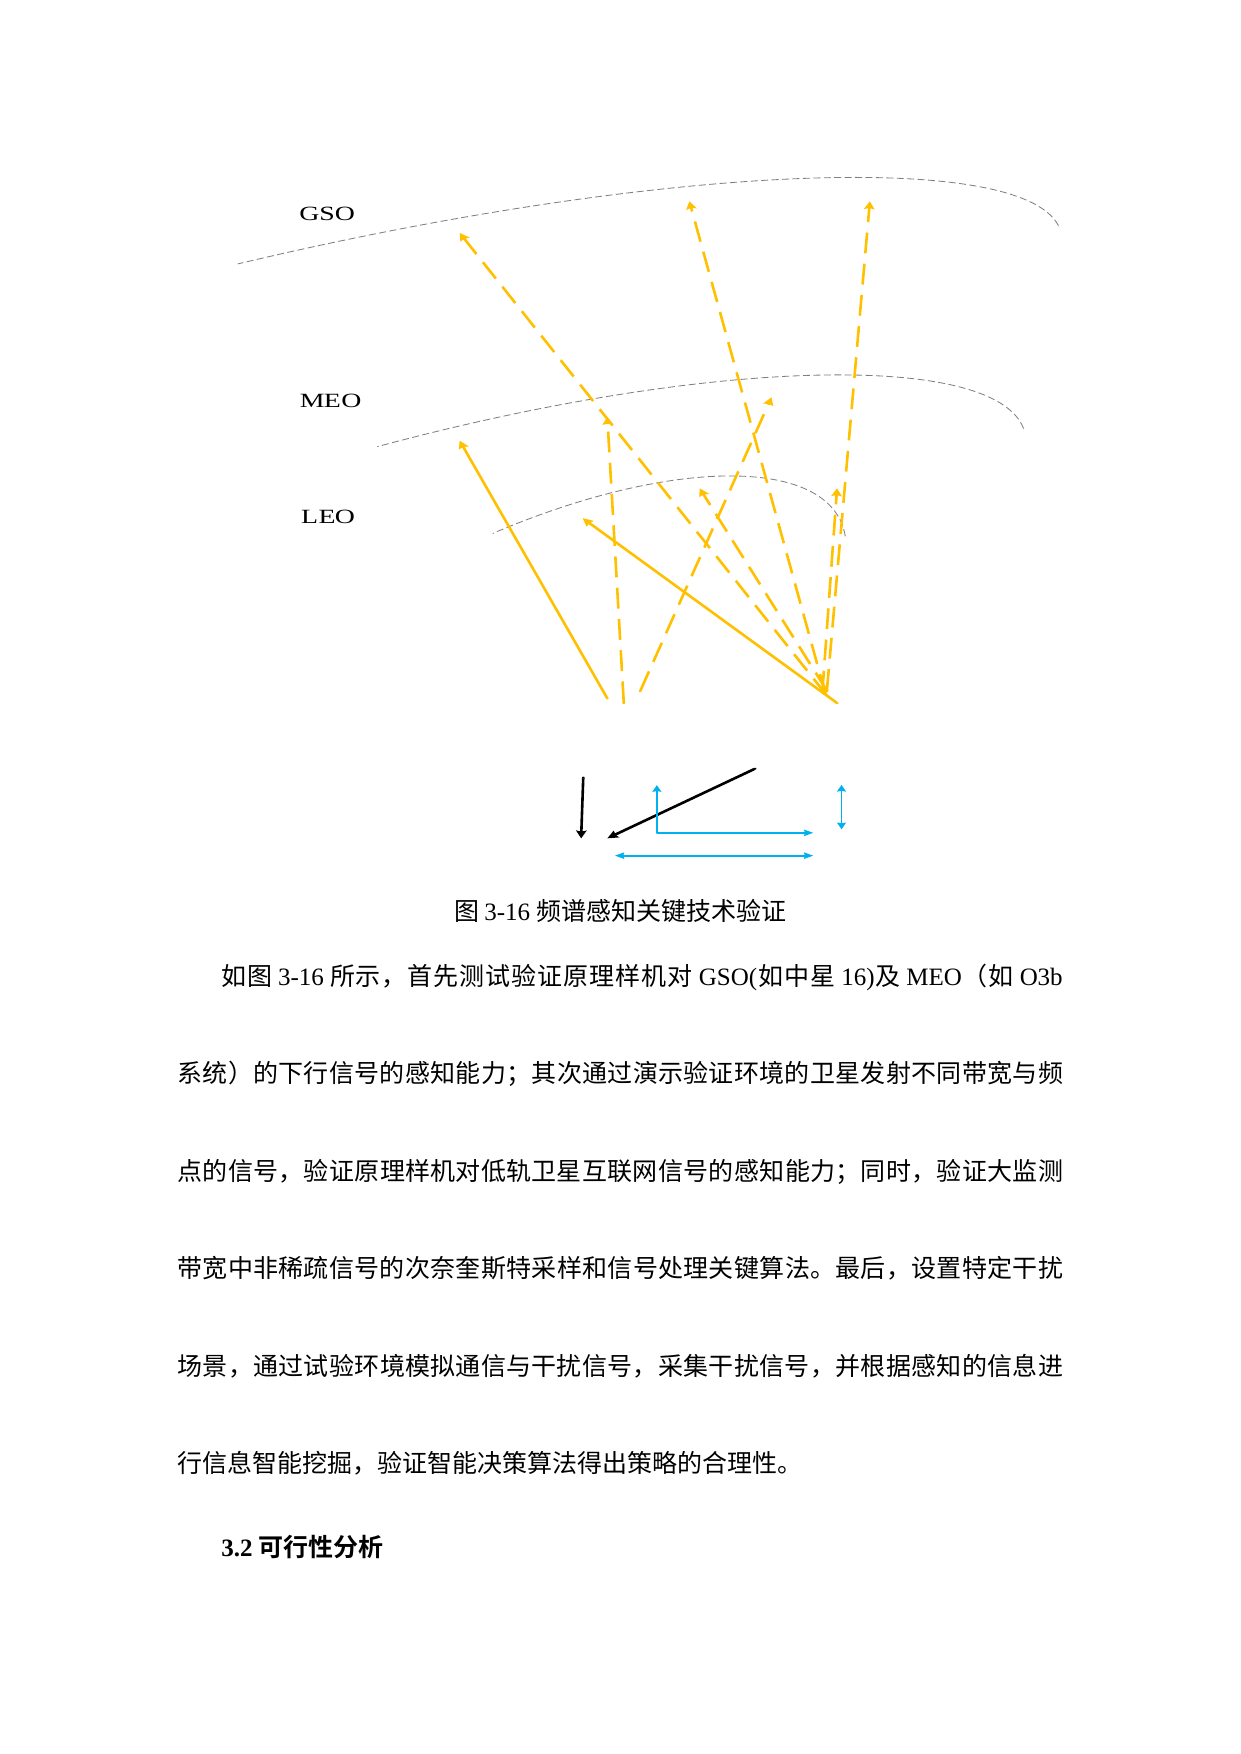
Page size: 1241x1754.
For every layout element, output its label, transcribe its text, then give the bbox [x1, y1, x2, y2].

text 如图3-16所示，首先测试验证原理样机对GSO(如中星16)及MEO（如O3b系统）的下行信号的感知能力；其次通过演示验证环境的卫星发射不同带宽与频点的信号，验证原理样机对低轨卫星互联网信号的感知能力；同时，验证大监测带宽中非稀疏信号的次奈奎斯特采样和信号处理关键算法。最后，设置特定干扰场景，通过试验环境模拟通信与干扰信号，采集干扰信号，并根据感知的信息进行信息智能挖掘，验证智能决策算法得出策略的合理性。 [177, 942, 1063, 1494]
text 3.2 可行性分析 [177, 1513, 1063, 1578]
text 图3-16 频谱感知关键技术验证 [177, 877, 1063, 942]
